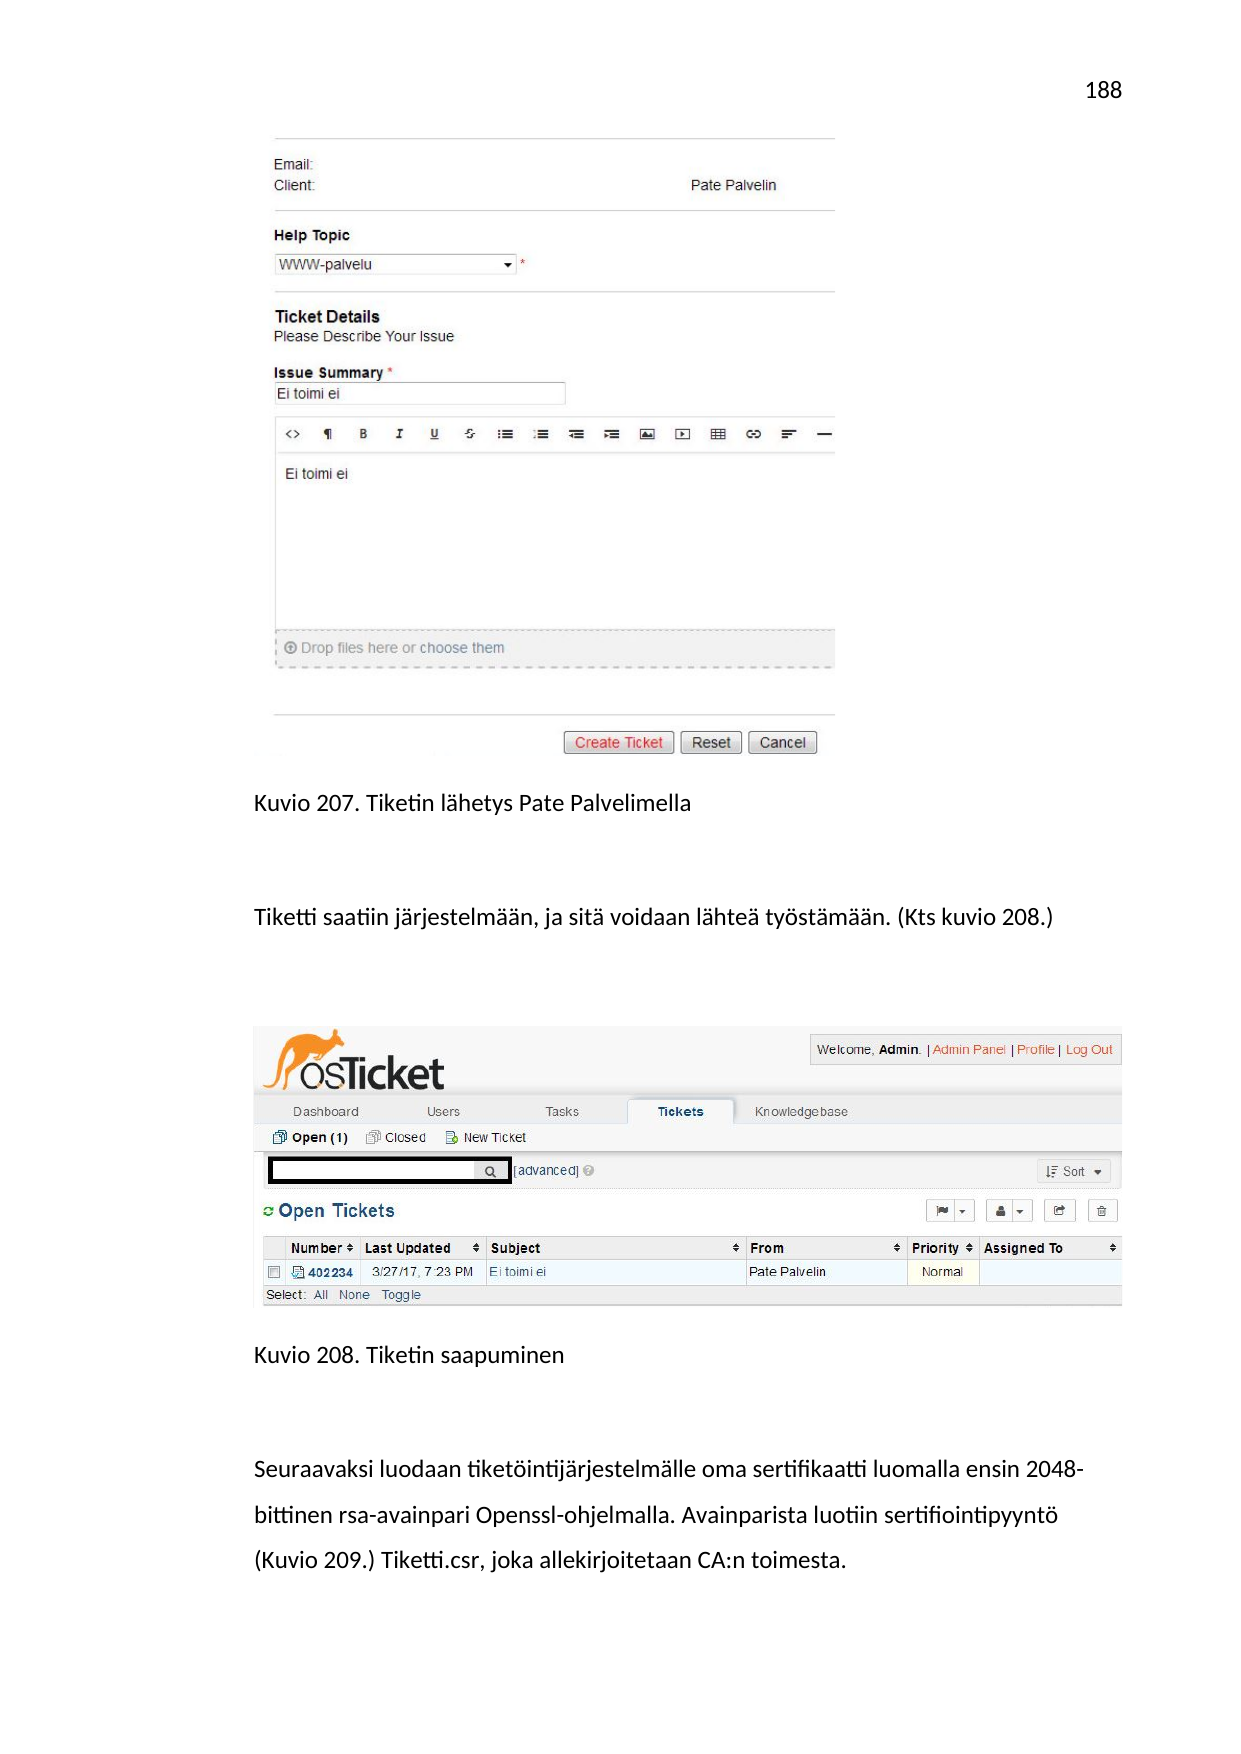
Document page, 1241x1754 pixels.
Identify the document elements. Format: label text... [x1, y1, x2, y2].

picture [253, 135, 836, 756]
picture [253, 1026, 1123, 1308]
text Seuraavaksi luodaan tiketöintijärjestelmälle oma sertifikaatti luomalla ensin 2048-bittinen rsa-avainpari Openssl-ohjelmalla. Avainparista luotiin sertifiointipyyntö (Kuvio 209.) Tiketti.csr, joka allekirjoitetaan CA:n toimesta. [254, 1453, 1122, 1575]
text Tiketti saatiin järjestelmään, ja sitä voidaan lähteä työstämään. (Kts kuvio 208.) [254, 901, 1122, 932]
